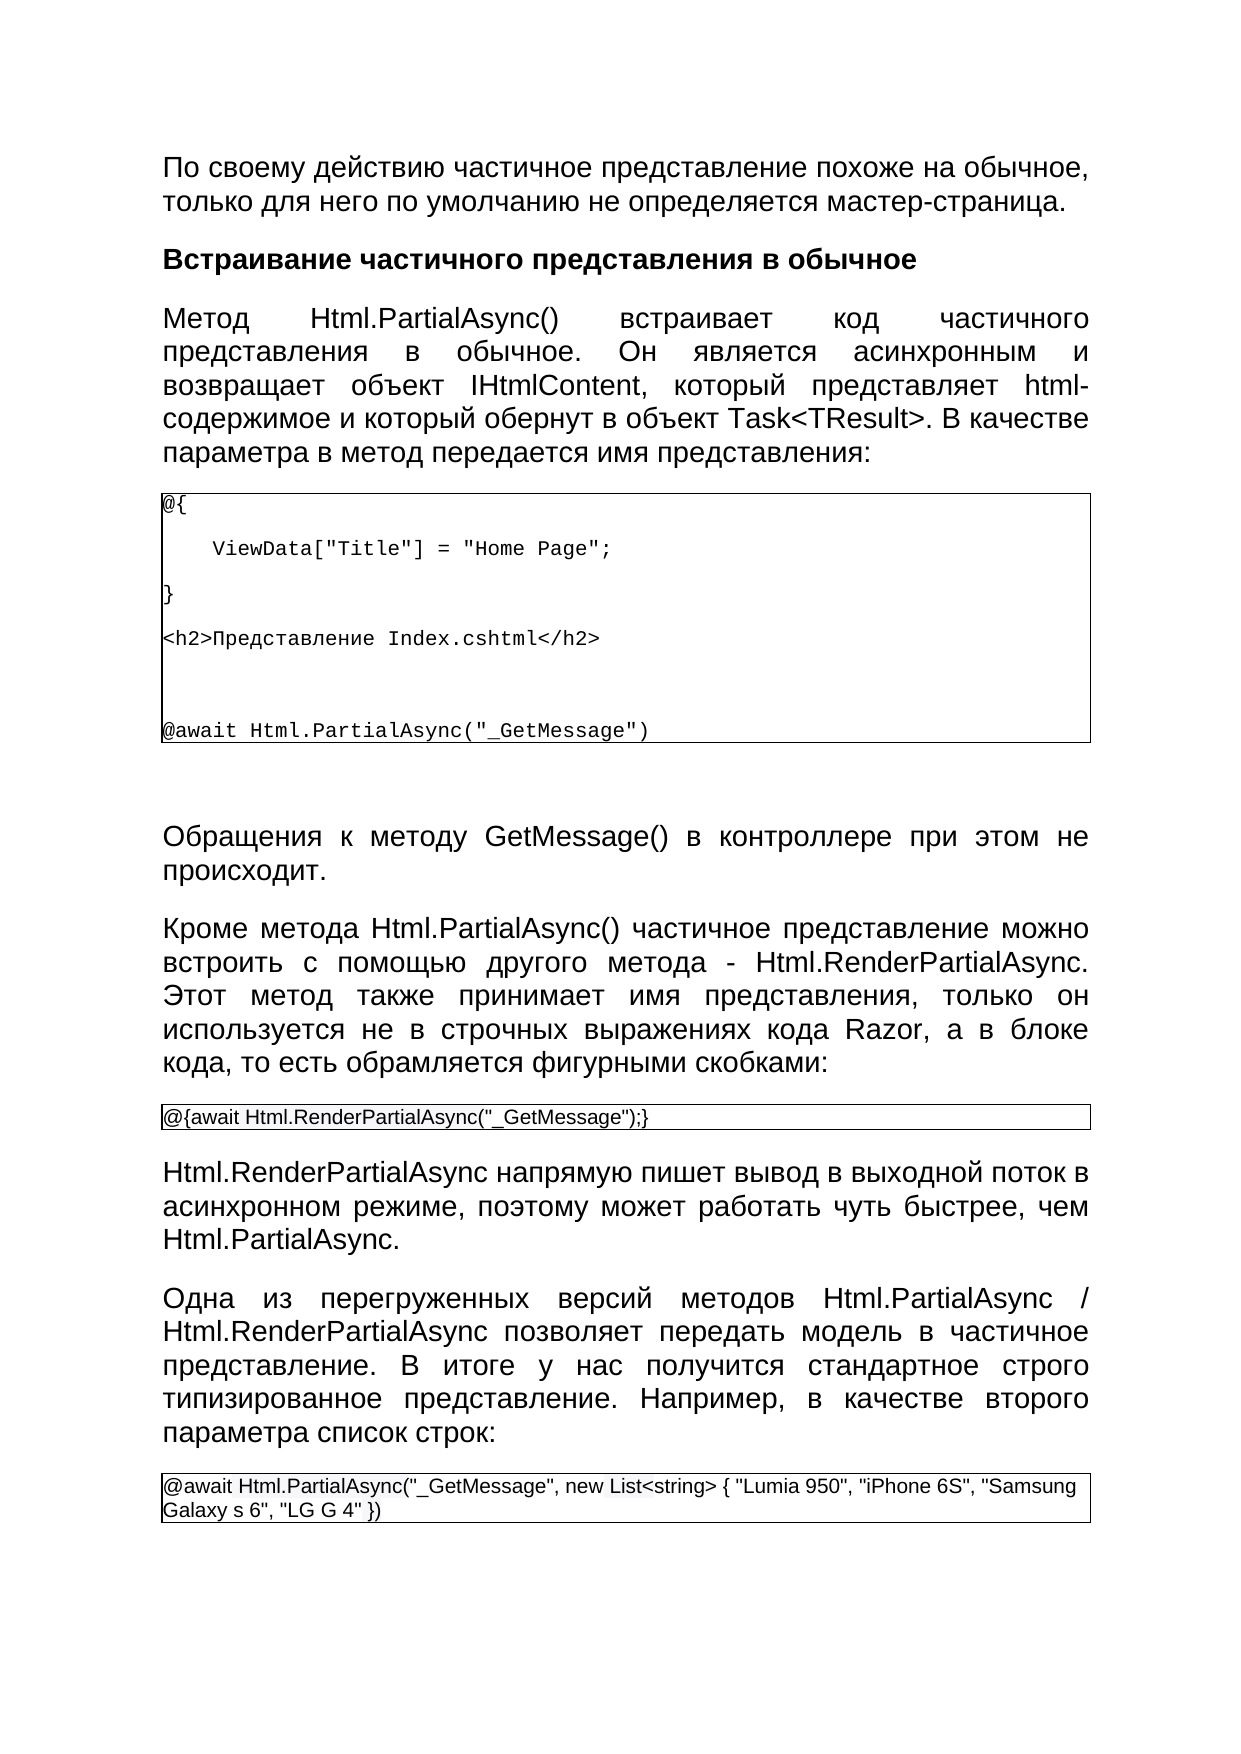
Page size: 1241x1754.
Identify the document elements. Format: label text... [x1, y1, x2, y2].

text Одна из перегруженных версий методов Html.PartialAsync / Html.RenderPartialAsync позволяет передать модель в частичное представление. В итоге у нас получится стандартное строго типизированное представление. Например, в качестве второго параметра список строк: [162, 1281, 1090, 1448]
text @await Html.PartialAsync("_GetMessage", new List<string> { "Lumia 950", "iPhone 6S", "Samsung Galaxy s 6", "LG G 4" }) [381, 1474, 1090, 1522]
text Кроме метода Html.PartialAsync() частичное представление можно встроить с помощью другого метода - Html.RenderPartialAsync. Этот метод также принимает имя представления, только он используется не в строчных выражениях кода Razor, а в блоке кода, то есть обрамляется фигурными скобками: [162, 911, 1090, 1079]
text @await Html.PartialAsync("_GetMessage", new List<string> { "Lumia 950", "iPhone 6S", "Samsung Galaxy s 6", "LG G 4" }) [163, 1474, 362, 1522]
text Html.RenderPartialAsync напрямую пишет вывод в выходной поток в асинхронном режиме, поэтому может работать чуть быстрее, чем Html.PartialAsync. [162, 1155, 1090, 1256]
text Обращения к методу GetMessage() в контроллере при этом не происходит. [162, 819, 1090, 886]
text ViewData["Title"] = "Home Page"; [163, 538, 1090, 559]
text } [163, 583, 1090, 604]
text @{await Html.RenderPartialAsync("_GetMessage");} [484, 1105, 1090, 1129]
text По своему действию частичное представление похоже на обычное, только для него по умолчанию не определяется мастер-страница. [162, 150, 1090, 217]
text @{ [163, 494, 1090, 514]
text <h2>Представление Index.cshtml</h2> [163, 628, 1090, 649]
text Встраивание частичного представления в обычное [162, 242, 1090, 276]
text @await Html.PartialAsync("_GetMessage") [163, 721, 1090, 742]
text Метод Html.PartialAsync() встраивает код частичного представления в обычное. Он является асинхронным и возвращает объект IHtmlContent, который представляет html-содержимое и который обернут в объект Task<TResult>. В качестве параметра в метод передается имя представления: [162, 301, 1090, 468]
